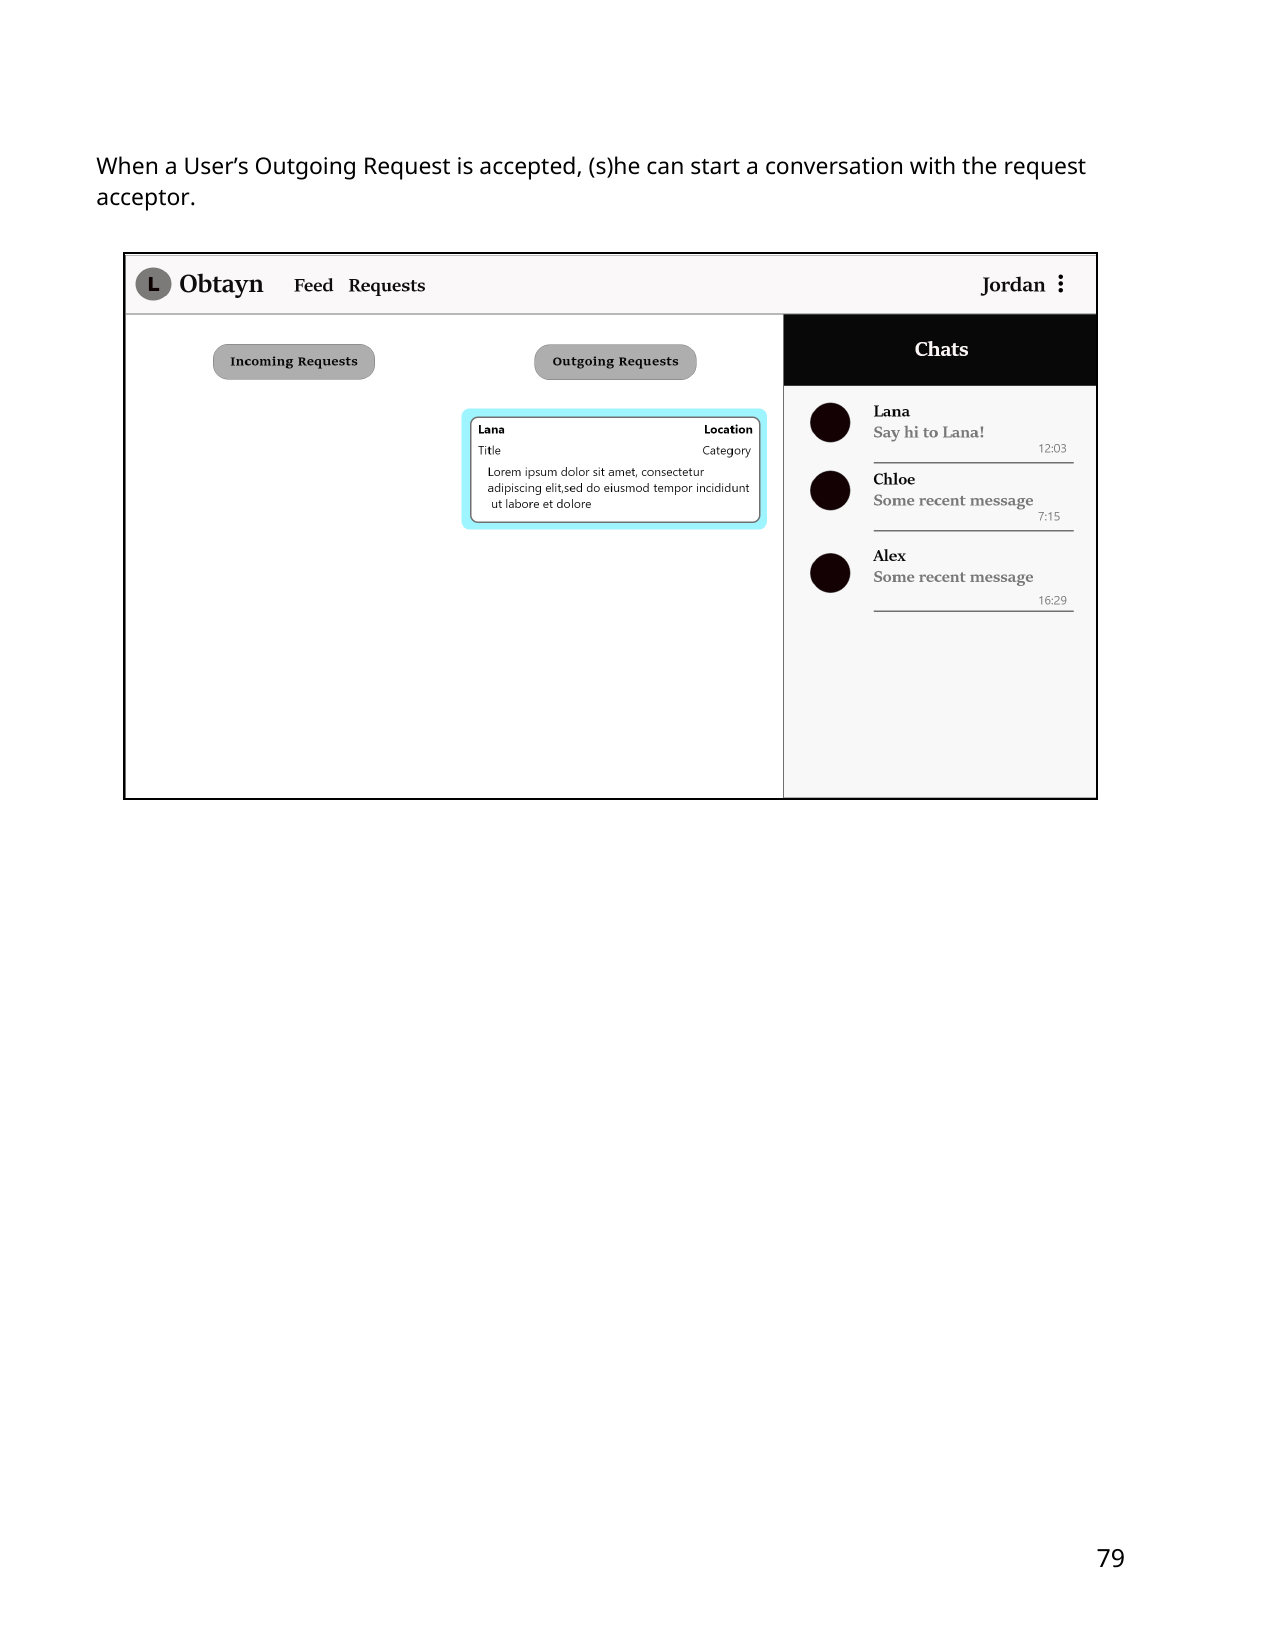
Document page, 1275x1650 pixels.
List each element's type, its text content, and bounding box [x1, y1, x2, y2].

text When a User’s Outgoing Request is accepted, (s)he can start a conversation with the request acceptor. [96, 150, 1125, 212]
picture [125, 254, 1096, 798]
